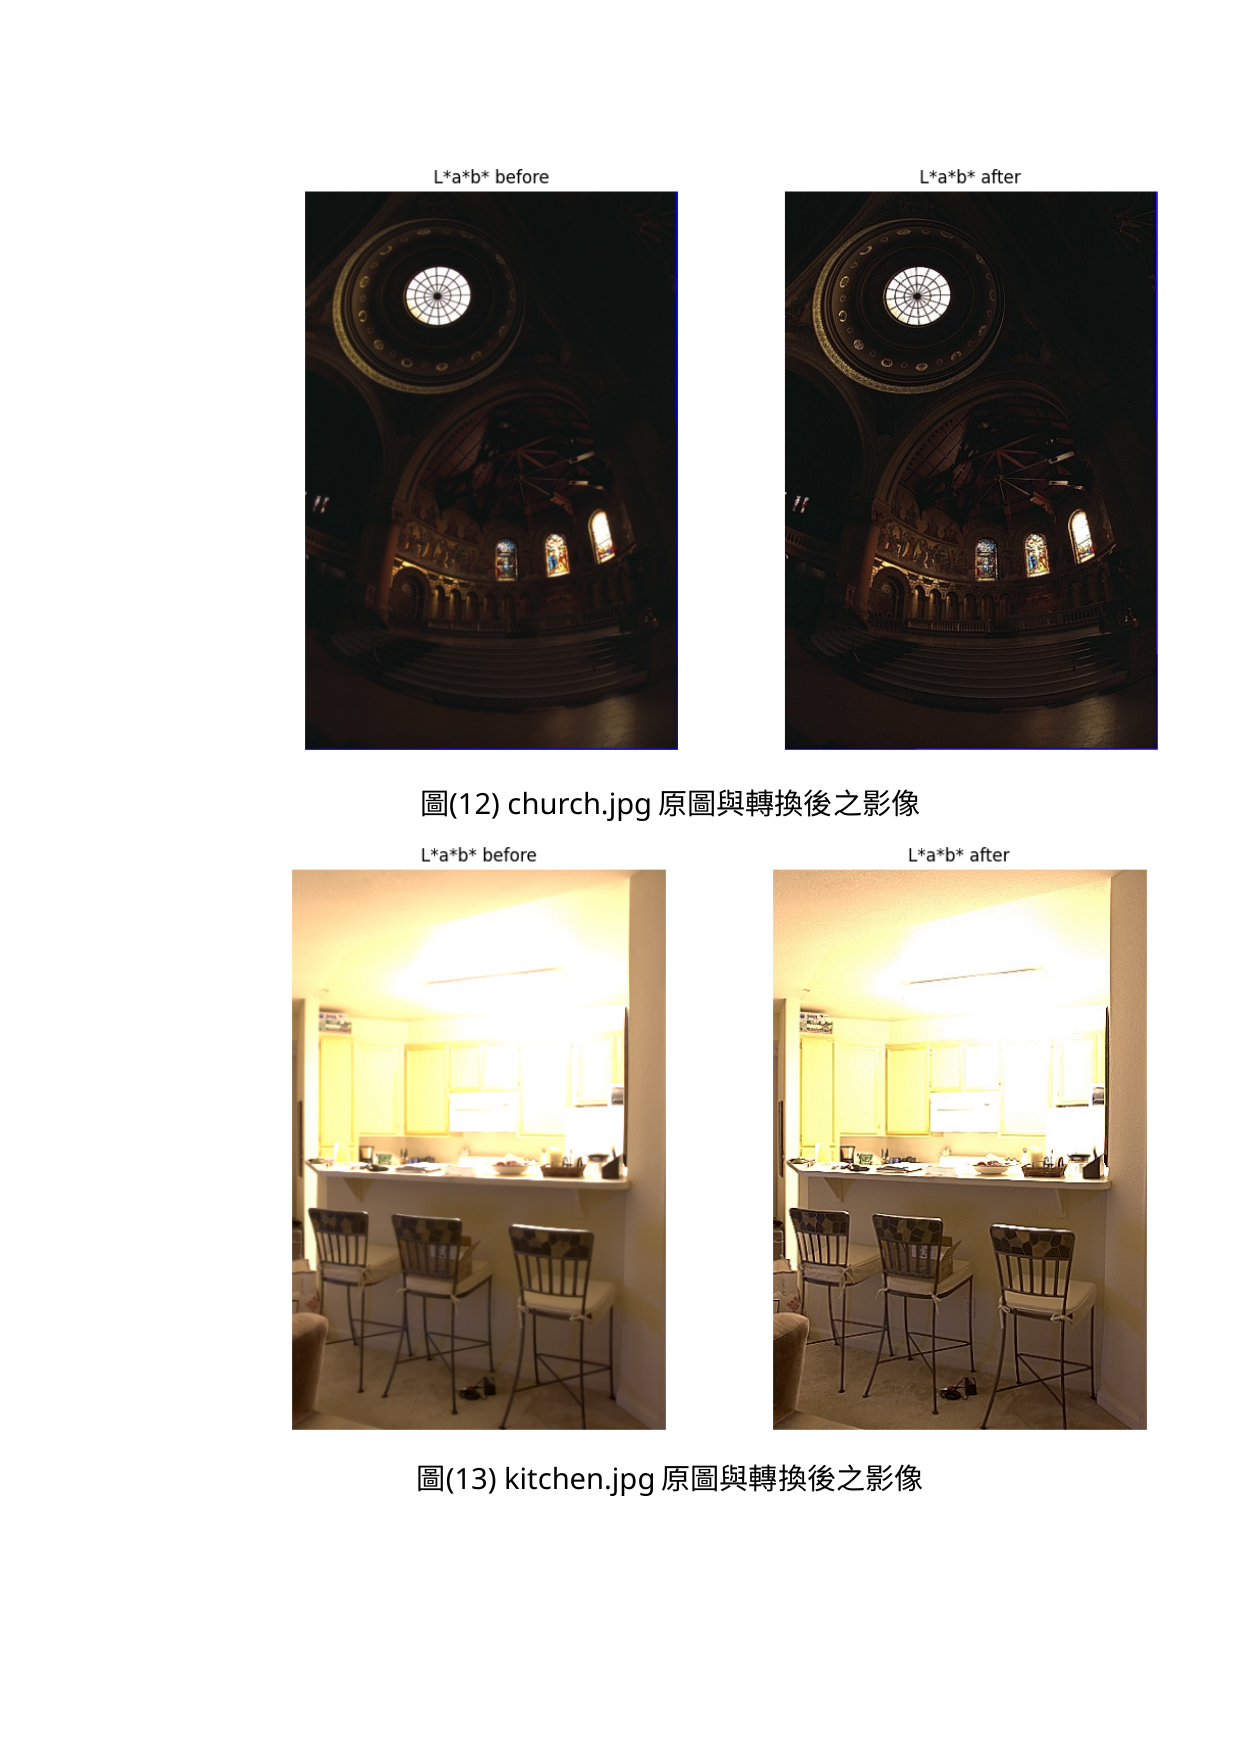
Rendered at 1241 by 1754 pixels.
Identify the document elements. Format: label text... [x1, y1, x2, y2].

picture [287, 839, 1153, 1438]
picture [300, 164, 1166, 756]
list 圖(13) kitchen.jpg原圖與轉換後之影像 [237, 1439, 1053, 1514]
list 圖(12) church.jpg原圖與轉換後之影像 [237, 764, 1053, 839]
